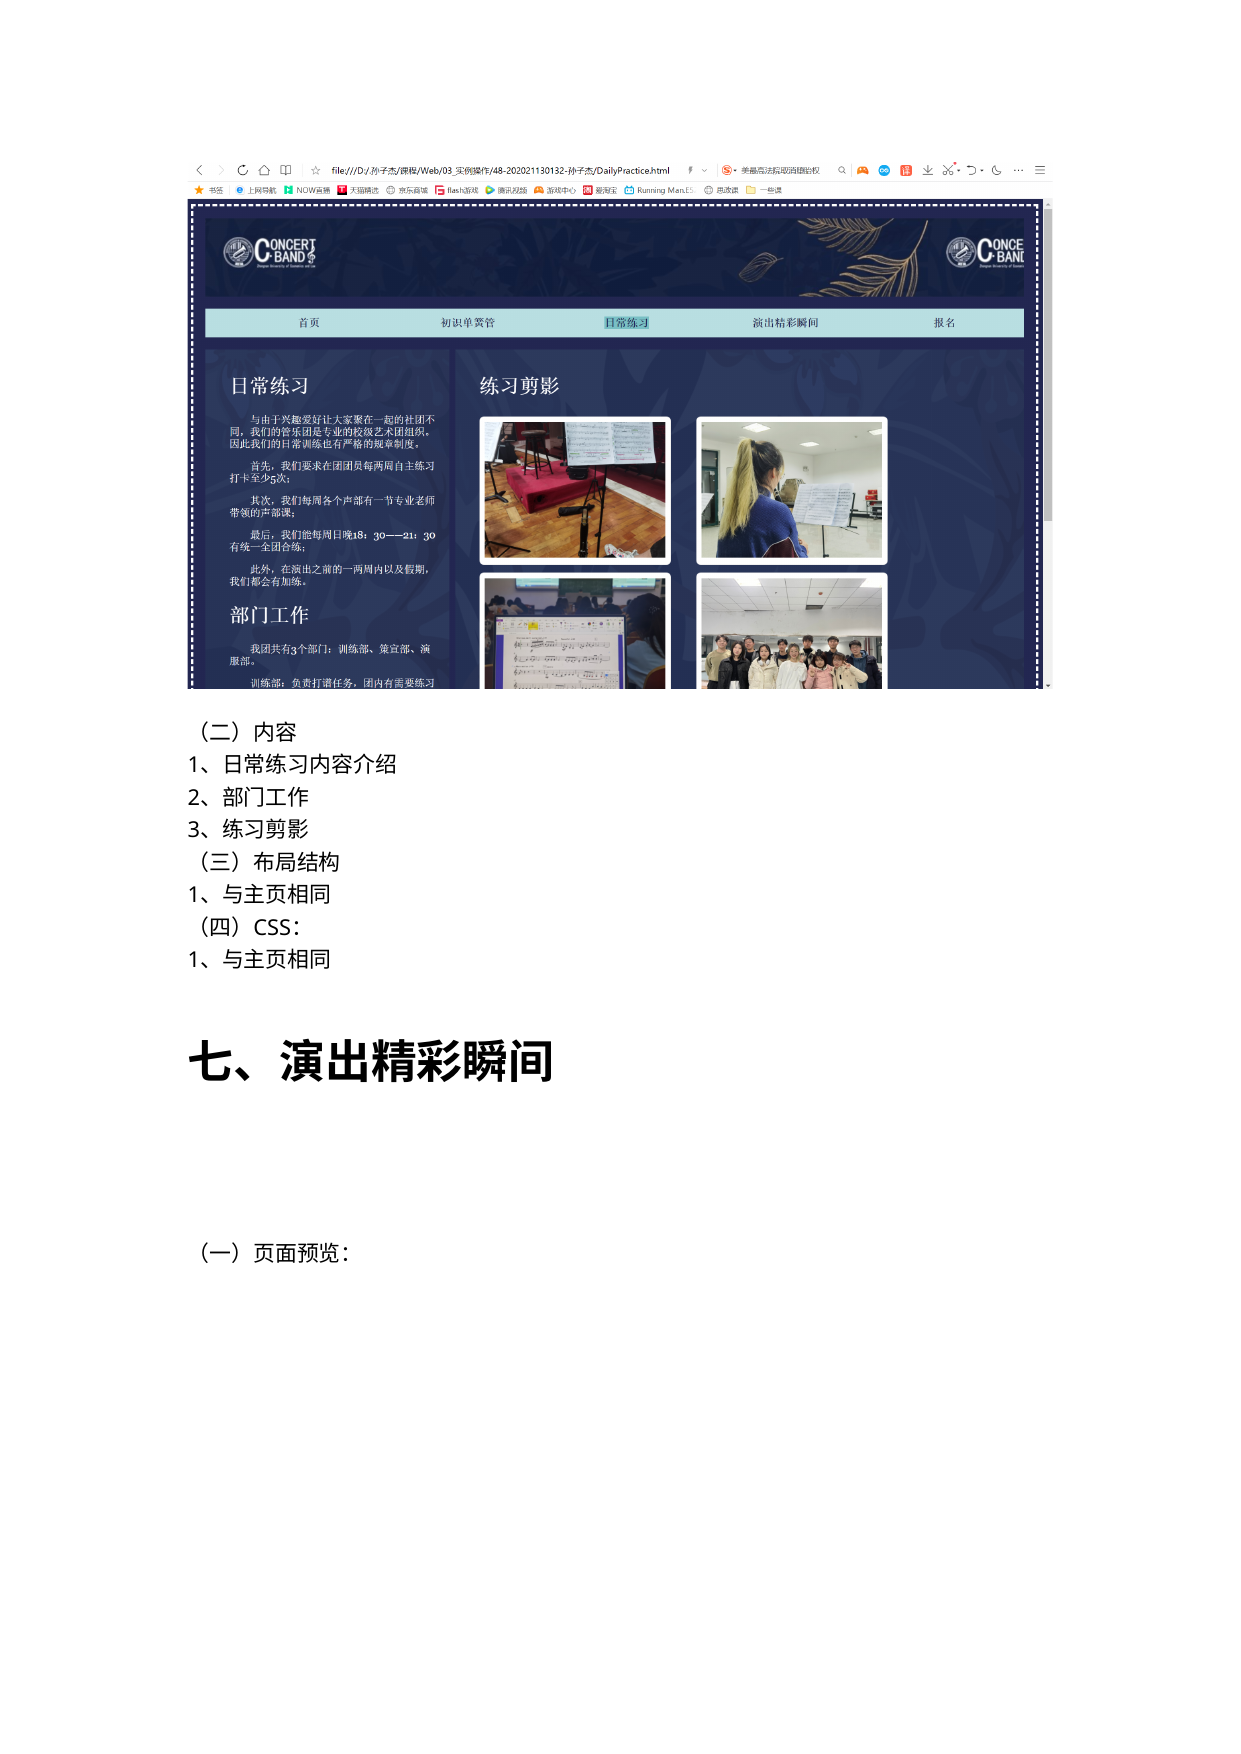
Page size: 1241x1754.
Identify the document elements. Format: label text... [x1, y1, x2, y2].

picture [187, 162, 1053, 689]
text 2、部门工作 [187, 779, 1053, 812]
text （一）页面预览： [187, 1235, 1053, 1268]
text （四）CSS： [187, 909, 1053, 942]
text 1、与主页相同 [187, 942, 1053, 974]
text 3、练习剪影 [187, 812, 1053, 844]
text 1、与主页相同 [187, 877, 1053, 909]
text 1、日常练习内容介绍 [187, 747, 1053, 779]
subtitle 七、演出精彩瞬间 [187, 1010, 1053, 1107]
text （二）内容 [187, 714, 1053, 747]
text （三）布局结构 [187, 844, 1053, 877]
